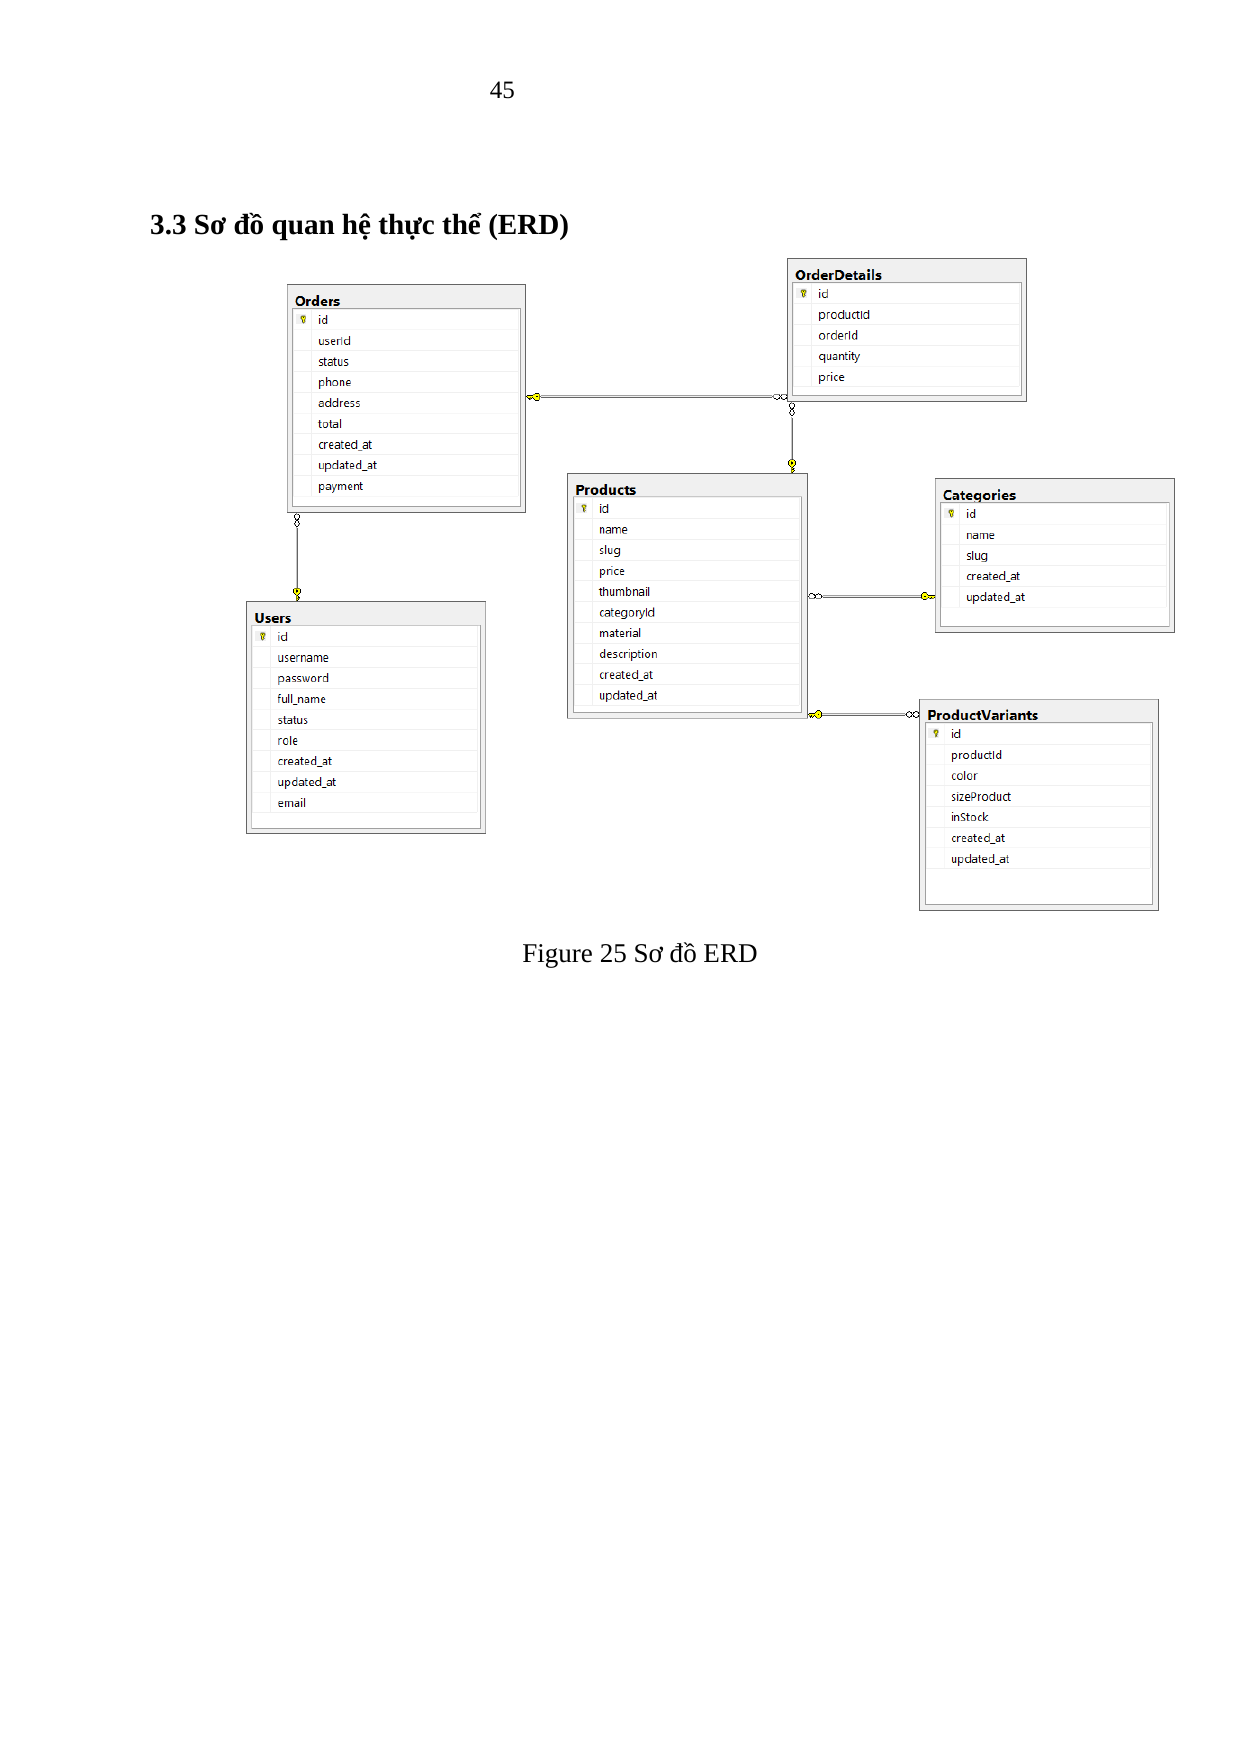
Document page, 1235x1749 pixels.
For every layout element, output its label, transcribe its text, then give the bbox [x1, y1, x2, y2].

text Figure 25 Sơ đồ ERD [150, 937, 1129, 968]
picture [225, 257, 1187, 922]
text 3.3 Sơ đồ quan hệ thực thể (ERD) [150, 207, 1129, 240]
